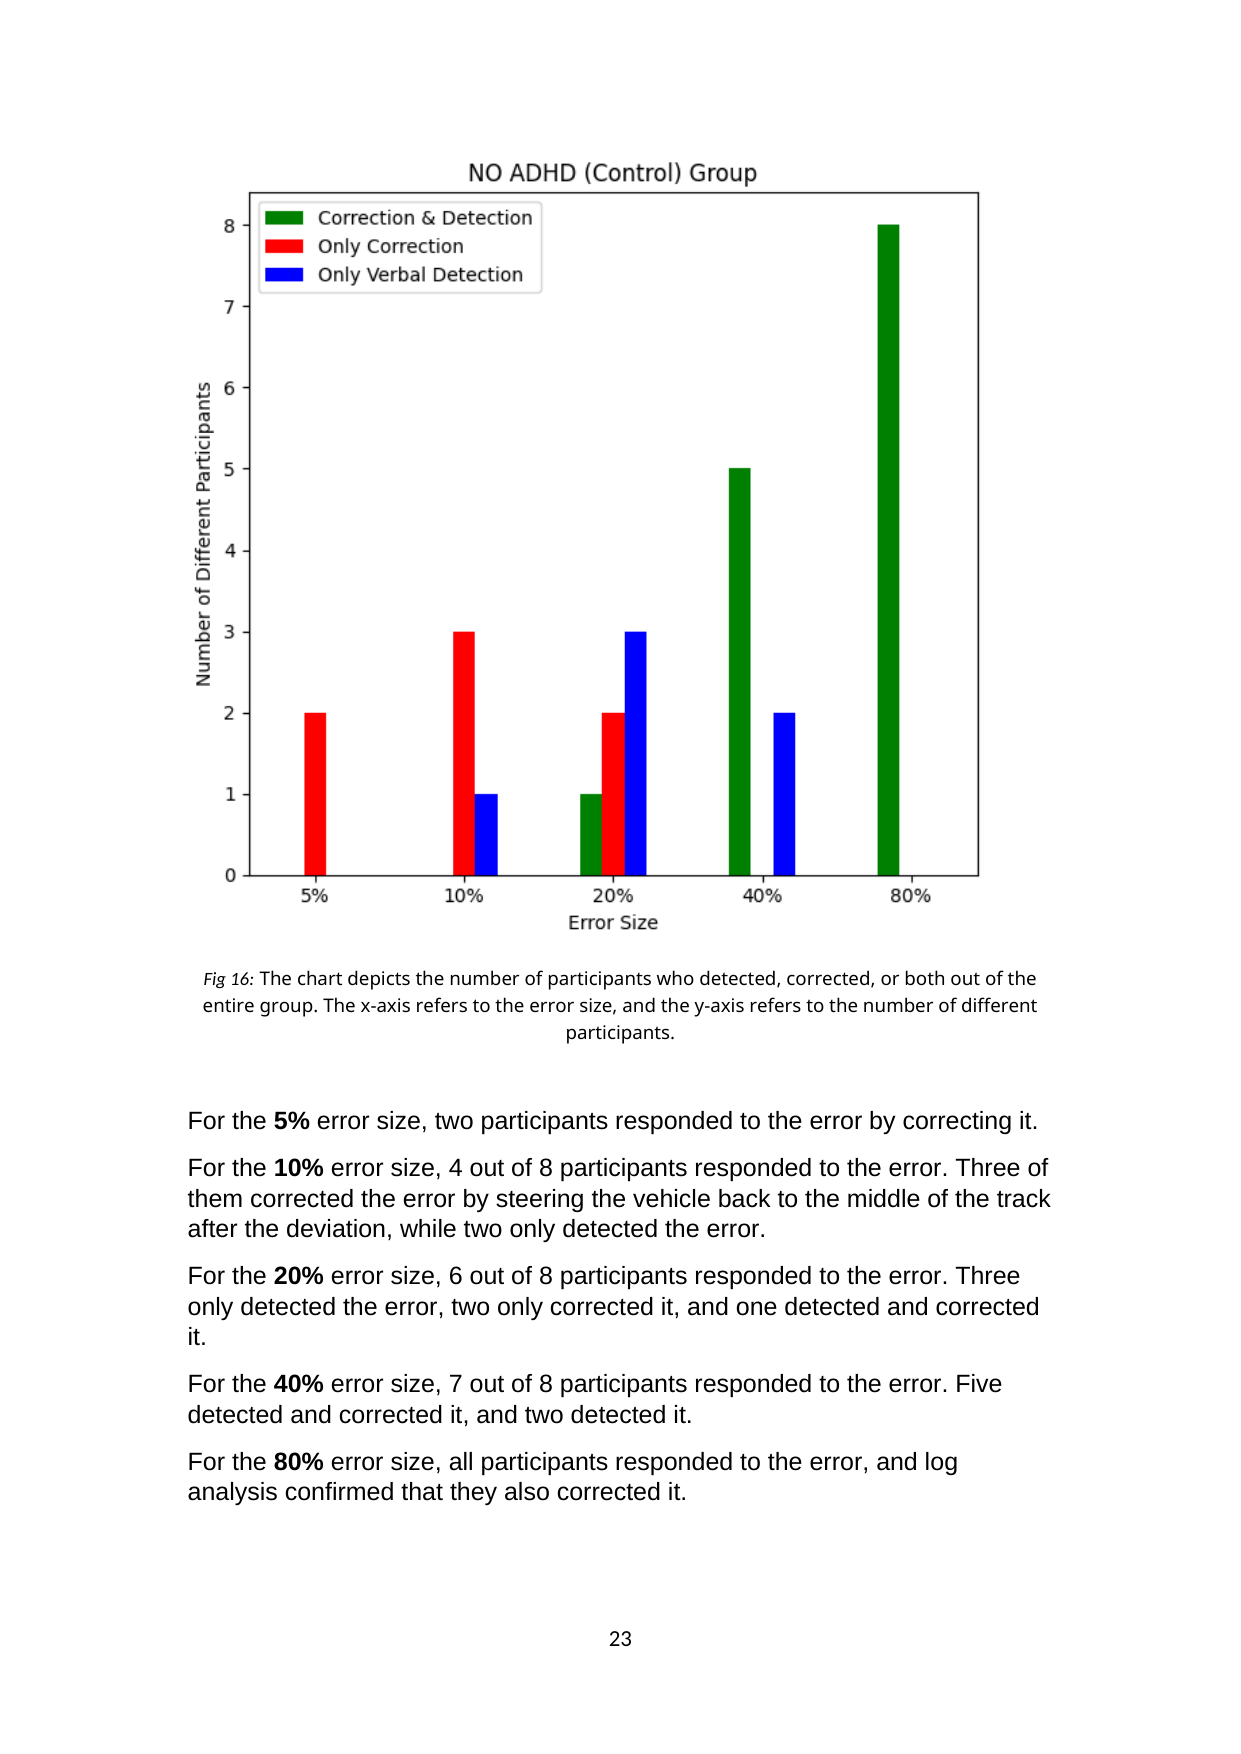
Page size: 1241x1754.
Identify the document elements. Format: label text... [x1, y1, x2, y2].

picture [187, 150, 990, 947]
text For the 10% error size, 4 out of 8 participants responded to the error. Three of them corrected the error by steering the vehicle back to the middle of the track after the deviation, while two only detected the error. [187, 1153, 1053, 1243]
text Fig 16: The chart depicts the number of participants who detected, corrected, or both out of the entire group. The x-axis refers to the error size, and the y-axis refers to the number of different participants. [187, 965, 1053, 1044]
text For the 80% error size, all participants responded to the error, and log analysis confirmed that they also corrected it. [187, 1447, 1053, 1506]
text For the 40% error size, 7 out of 8 participants responded to the error. Five detected and corrected it, and two detected it. [187, 1369, 1053, 1428]
text For the 20% error size, 6 out of 8 participants responded to the error. Three only detected the error, two only corrected it, and one detected and corrected it. [187, 1261, 1053, 1351]
text For the 5% error size, two participants responded to the error by correcting it. [187, 1106, 1053, 1135]
